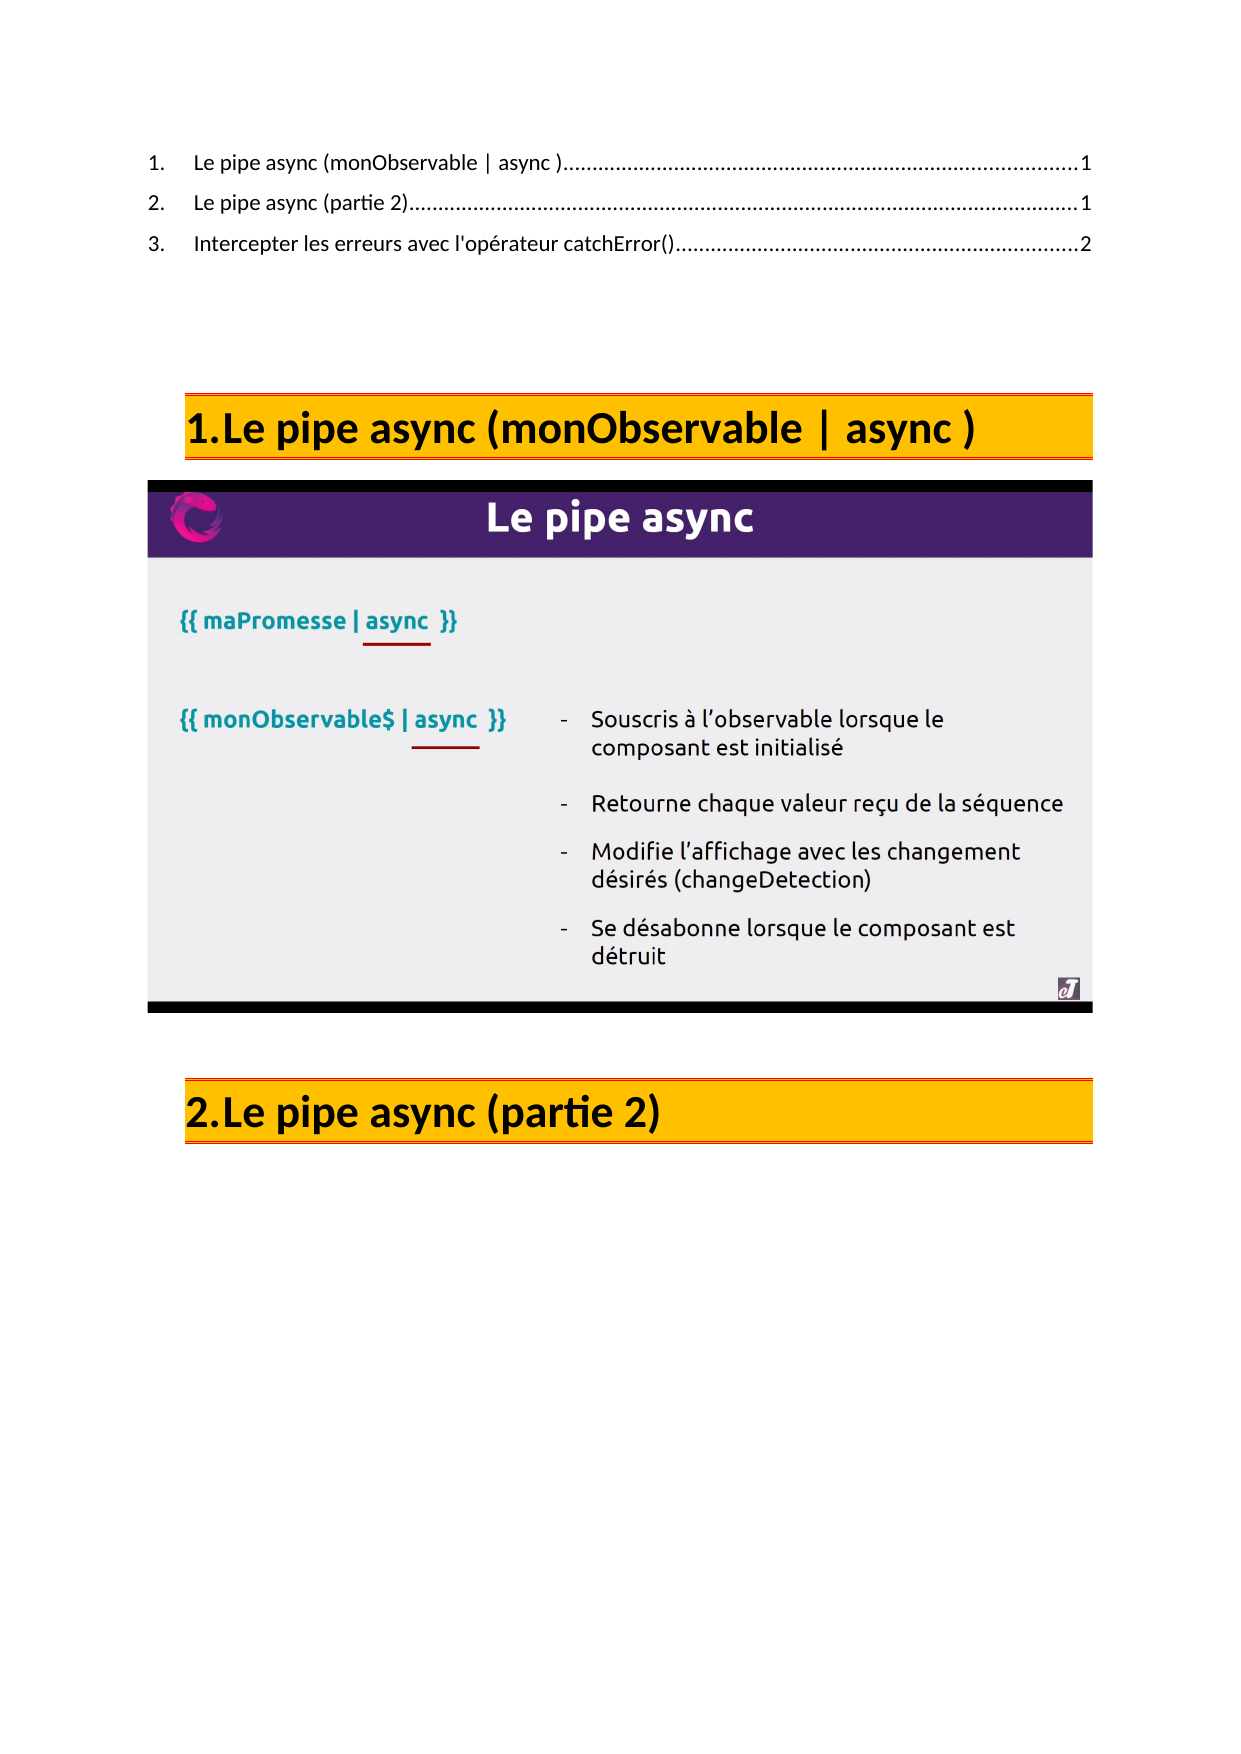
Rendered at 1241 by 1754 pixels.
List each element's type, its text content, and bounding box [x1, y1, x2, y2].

text 2. Le pipe async (partie 2) 1 [148, 188, 1093, 216]
text Le pipe async (partie 2) [185, 1081, 1093, 1141]
picture [147, 480, 1093, 1013]
text 1. Le pipe async (monObservable | async ) 1 [148, 148, 1093, 176]
text Le pipe async (monObservable | async ) [185, 396, 1093, 457]
text 3. Intercepter les erreurs avec l'opérateur catchError() 2 [148, 229, 1093, 257]
